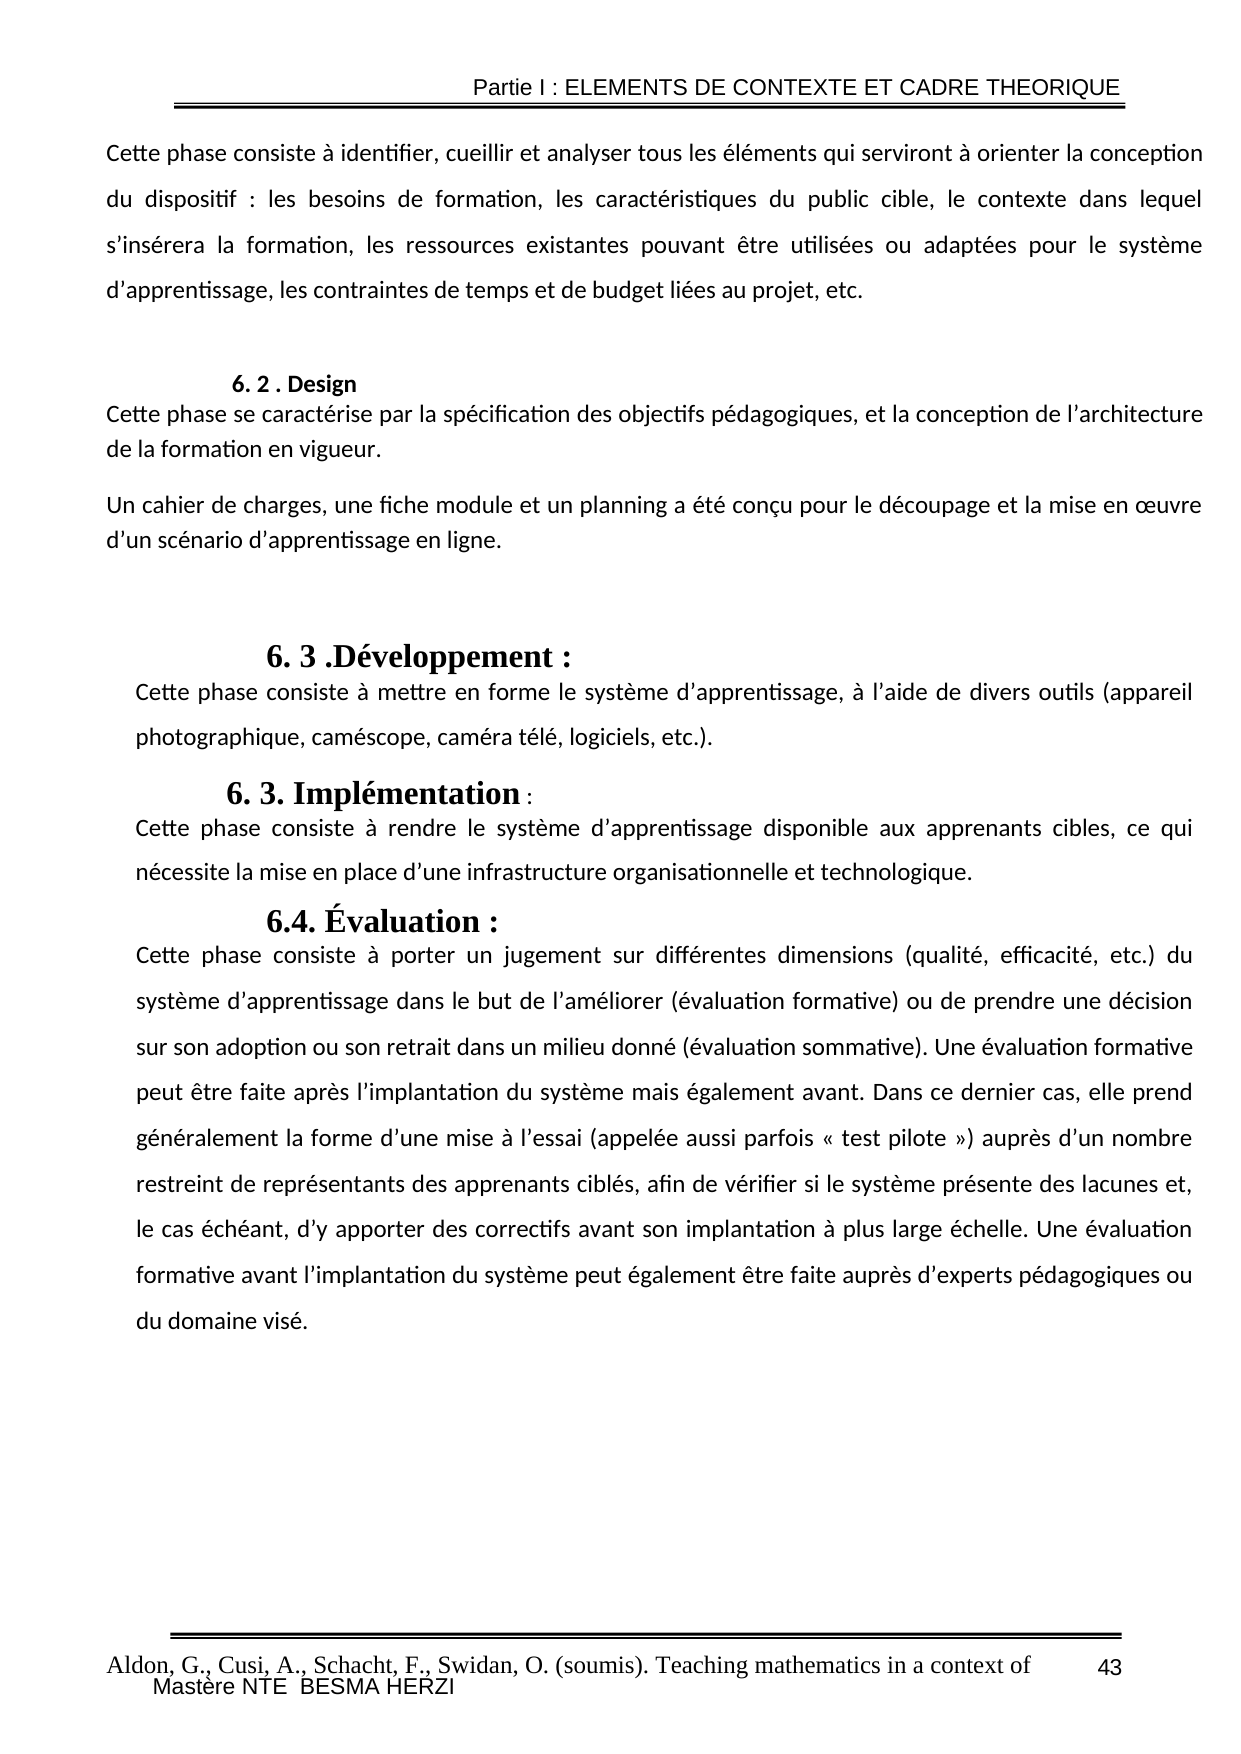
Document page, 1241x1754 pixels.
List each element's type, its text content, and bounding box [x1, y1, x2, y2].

text Cette phase consiste à rendre le système d’apprentissage disponible aux apprenants cibles, ce qui nécessite la mise en place d’une infrastructure organisationnelle et technologique. [135, 812, 1194, 887]
text Cette phase consiste à mettre en forme le système d’apprentissage, à l’aide de divers outils (appareil photographique, caméscope, caméra télé, logiciels, etc.). [135, 676, 1194, 751]
text Cette phase se caractérise par la spécification des objectifs pédagogiques, et la conception de l’architecture de la formation en vigueur. [106, 398, 1205, 464]
subtitle 6. Design [226, 368, 1205, 398]
text Un cahier de charges, une fiche module et un planning a été conçu pour le découpage et la mise en œuvre d’un scénario d’apprentissage en ligne. [106, 489, 1205, 555]
subtitle 6.4. Évaluation : [266, 901, 1205, 939]
subtitle 6. 3 .Développement : [266, 636, 1205, 674]
subtitle 6. 3. Implémentation : [226, 774, 1205, 812]
text Cette phase consiste à porter un jugement sur différentes dimensions (qualité, efficacité, etc.) du système d’apprentissage dans le but de l’améliorer (évaluation formative) ou de prendre une décision sur son adoption ou son retrait dans un milieu donné (évaluation sommative). Une évaluation formative peut être faite après l’implantation du système mais également avant. Dans ce dernier cas, elle prend généralement la forme d’une mise à l’essai (appelée aussi parfois « test pilote ») auprès d’un nombre restreint de représentants des apprenants ciblés, afin de vérifier si le système présente des lacunes et, le cas échéant, d’y apporter des correctifs avant son implantation à plus large échelle. Une évaluation formative avant l’implantation du système peut également être faite auprès d’experts pédagogiques ou du domaine visé. [136, 939, 1194, 1336]
text Cette phase consiste à identifier, cueillir et analyser tous les éléments qui serviront à orienter la conception du dispositif : les besoins de formation, les caractéristiques du public cible, le contexte dans lequel s’insérera la formation, les ressources existantes pouvant être utilisées ou adaptées pour le système d’apprentissage, les contraintes de temps et de budget liées au projet, etc. [106, 137, 1205, 305]
